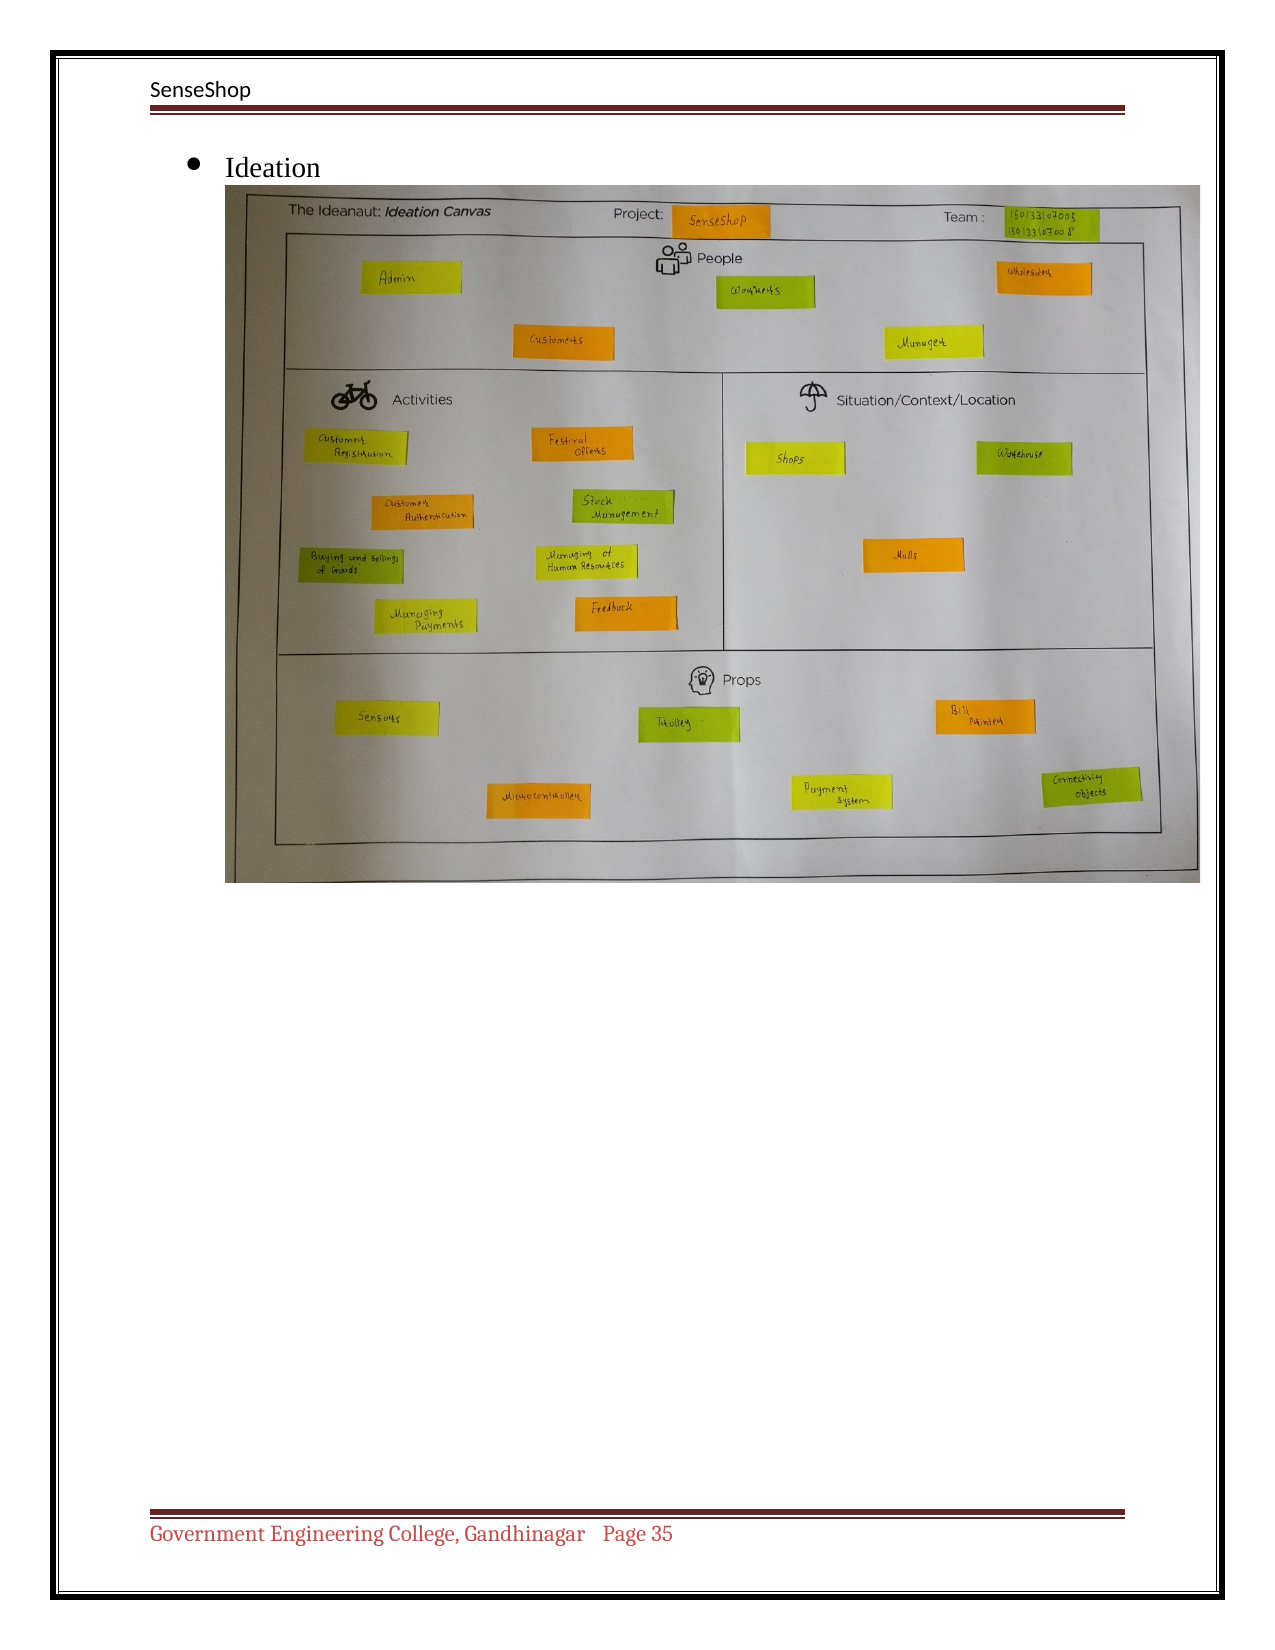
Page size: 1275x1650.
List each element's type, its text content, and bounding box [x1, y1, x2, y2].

picture [225, 185, 1200, 883]
list Ideation [187, 150, 1125, 185]
